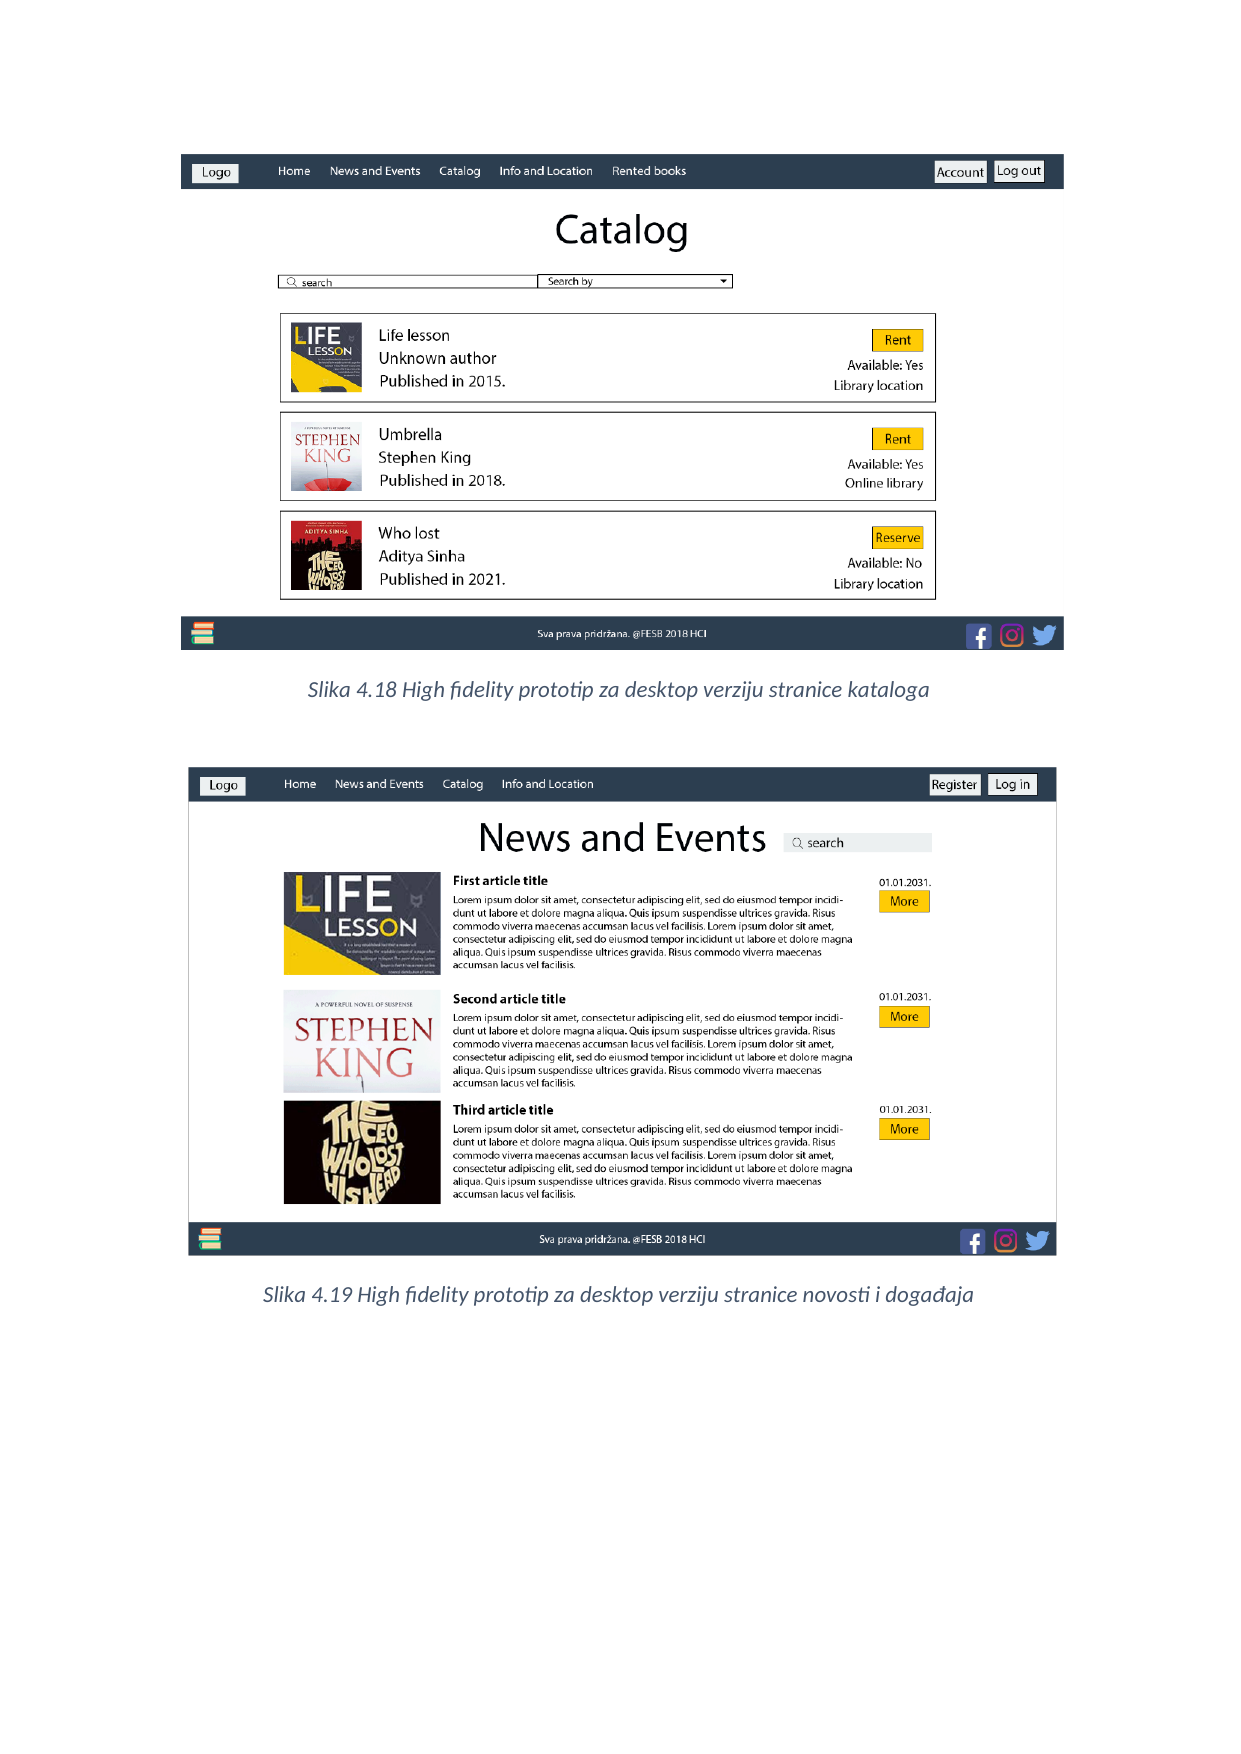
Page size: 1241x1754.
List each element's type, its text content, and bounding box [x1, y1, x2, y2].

picture [169, 147, 1071, 656]
picture [177, 753, 1064, 1261]
